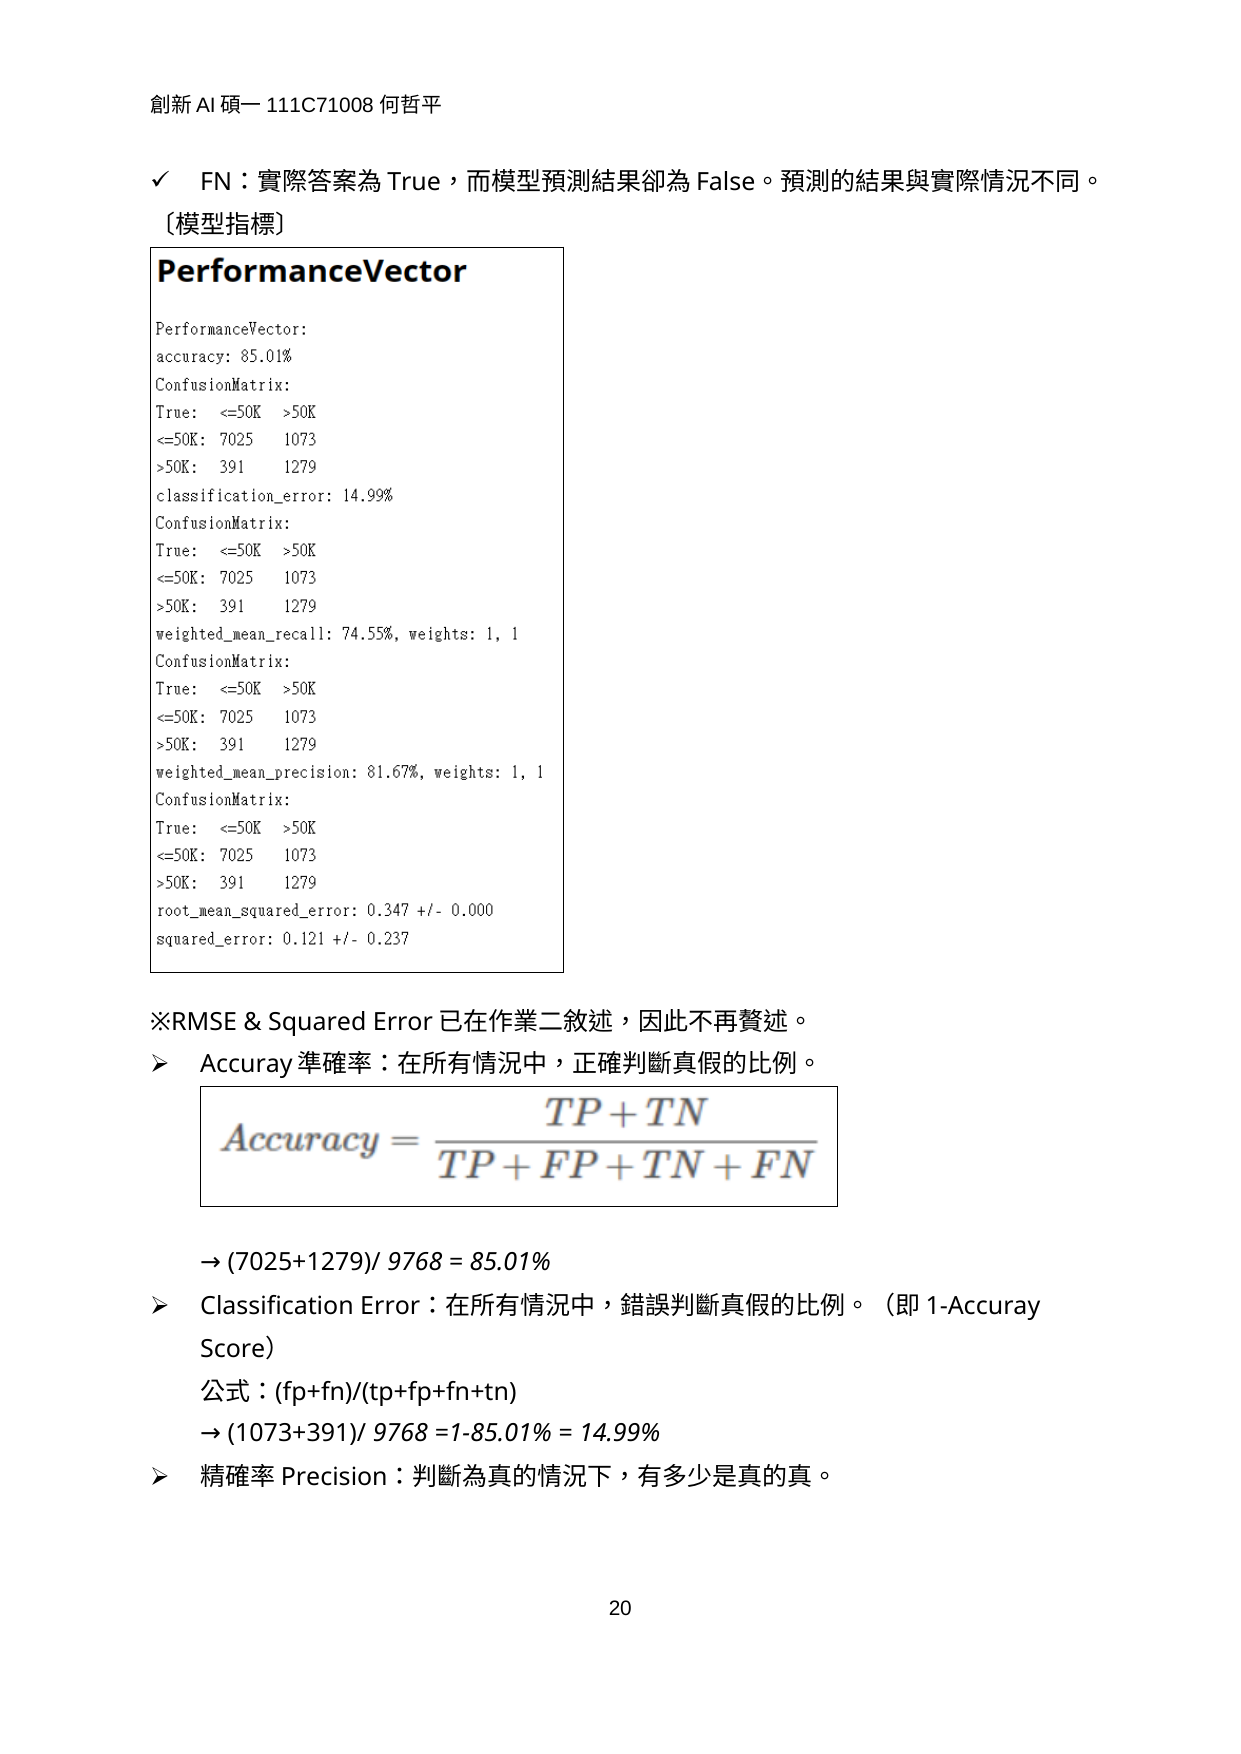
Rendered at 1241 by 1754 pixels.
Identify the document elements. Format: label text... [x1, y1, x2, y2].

list Accuray準確率：在所有情況中，正確判斷真假的比例。 [150, 1043, 1090, 1081]
picture [201, 1087, 837, 1206]
list 精確率 Precision：判斷為真的情況下，有多少是真的真。 [150, 1456, 1090, 1493]
list Classification Error：在所有情況中，錯誤判斷真假的比例。（即1-Accuray Score） [150, 1284, 1090, 1365]
list 公式：(fp+fn)/(tp+fp+fn+tn) [200, 1371, 1090, 1408]
text ※RMSE & Squared Error已在作業二敘述，因此不再贅述。 [150, 1000, 1090, 1038]
list → (1073+391)/ 9768 =1-85.01% = 14.99% [200, 1413, 1090, 1451]
list FN：實際答案為True，而模型預測結果卻為False。預測的結果與實際情況不同。 [150, 161, 1090, 198]
picture [151, 248, 563, 972]
text 〔模型指標〕 [150, 204, 1090, 241]
